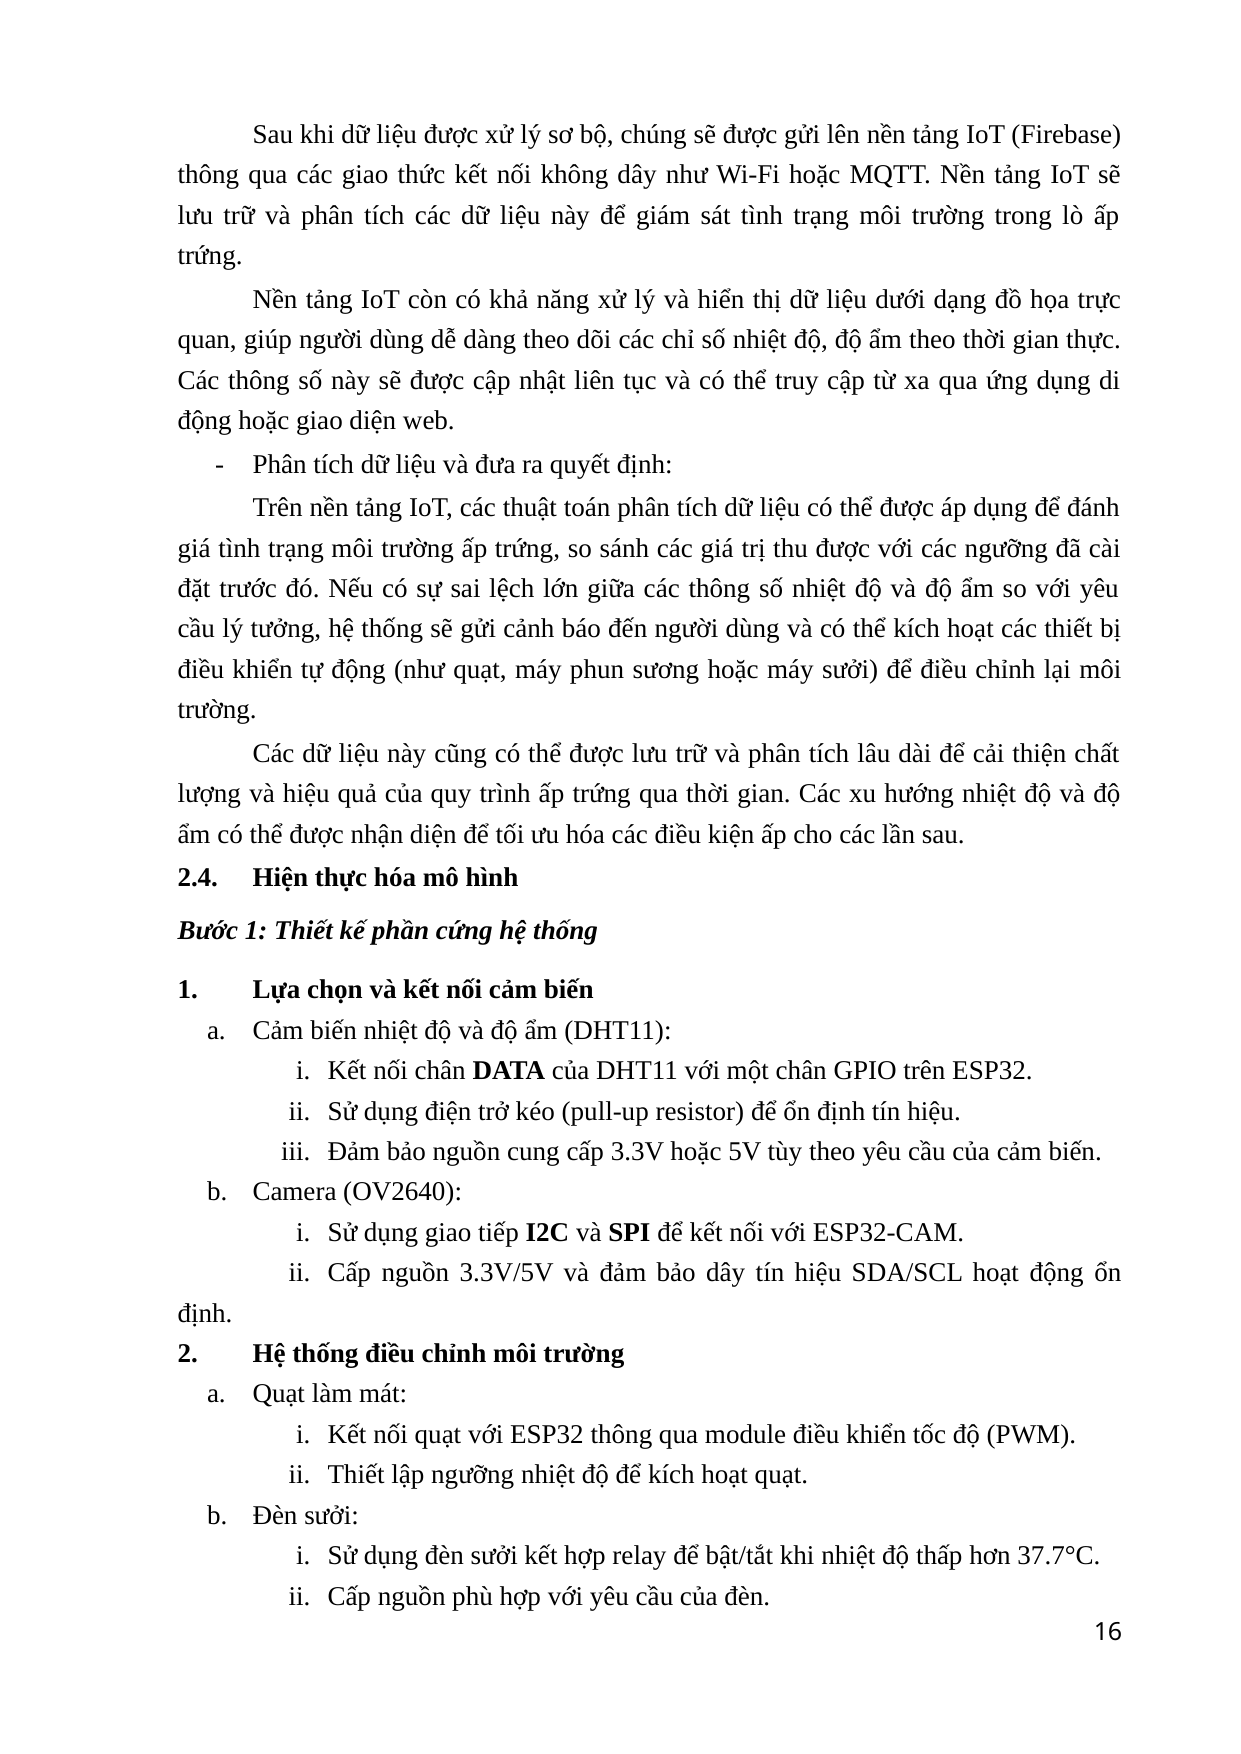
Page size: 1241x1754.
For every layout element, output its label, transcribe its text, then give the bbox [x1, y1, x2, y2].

list Hệ thống điều chỉnh môi trường [177, 1337, 1122, 1368]
text Nền tảng IoT còn có khả năng xử lý và hiển thị dữ liệu dưới dạng đồ họa trực quan, giúp người dùng dễ dàng theo dõi các chỉ số nhiệt độ, độ ẩm theo thời gian thực. Các thông số này sẽ được cập nhật liên tục và có thể truy cập từ xa qua ứng dụng di động hoặc giao diện web. [177, 283, 1122, 435]
text Trên nền tảng IoT, các thuật toán phân tích dữ liệu có thể được áp dụng để đánh giá tình trạng môi trường ấp trứng, so sánh các giá trị thu được với các ngưỡng đã cài đặt trước đó. Nếu có sự sai lệch lớn giữa các thông số nhiệt độ và độ ẩm so với yêu cầu lý tưởng, hệ thống sẽ gửi cảnh báo đến người dùng và có thể kích hoạt các thiết bị điều khiển tự động (như quạt, máy phun sương hoặc máy sưởi) để điều chỉnh lại môi trường. [177, 491, 1122, 724]
list Cấp nguồn 3.3V/5V và đảm bảo dây tín hiệu SDA/SCL hoạt động ổn định. [177, 1256, 1122, 1328]
text Sau khi dữ liệu được xử lý sơ bộ, chúng sẽ được gửi lên nền tảng IoT (Firebase) thông qua các giao thức kết nối không dây như Wi-Fi hoặc MQTT. Nền tảng IoT sẽ lưu trữ và phân tích các dữ liệu này để giám sát tình trạng môi trường trong lò ấp trứng. [177, 118, 1122, 271]
list Camera (OV2640): [177, 1175, 1122, 1207]
text Các dữ liệu này cũng có thể được lưu trữ và phân tích lâu dài để cải thiện chất lượng và hiệu quả của quy trình ấp trứng qua thời gian. Các xu hướng nhiệt độ và độ ẩm có thể được nhận diện để tối ưu hóa các điều kiện ấp cho các lần sau. [177, 737, 1122, 849]
list Sử dụng điện trở kéo (pull-up resistor) để ổn định tín hiệu. [177, 1094, 1122, 1126]
list Sử dụng giao tiếp I2C và SPI để kết nối với ESP32-CAM. [177, 1216, 1122, 1247]
subtitle Hiện thực hóa mô hình [177, 861, 1122, 892]
list Phân tích dữ liệu và đưa ra quyết định: [215, 448, 1122, 479]
list Quạt làm mát: [177, 1377, 1122, 1409]
subtitle Bước 1: Thiết kế phần cứng hệ thống [177, 914, 1122, 945]
list Đảm bảo nguồn cung cấp 3.3V hoặc 5V tùy theo yêu cầu của cảm biến. [177, 1135, 1122, 1166]
list Kết nối chân DATA của DHT11 với một chân GPIO trên ESP32. [177, 1054, 1122, 1085]
list Lựa chọn và kết nối cảm biến [177, 973, 1122, 1004]
list Cấp nguồn phù hợp với yêu cầu của đèn. [177, 1579, 1122, 1611]
list Đèn sưởi: [177, 1499, 1122, 1530]
list Cảm biến nhiệt độ và độ ẩm (DHT11): [177, 1014, 1122, 1045]
list Thiết lập ngưỡng nhiệt độ để kích hoạt quạt. [177, 1458, 1122, 1489]
list Sử dụng đèn sưởi kết hợp relay để bật/tắt khi nhiệt độ thấp hơn 37.7°C. [177, 1539, 1122, 1570]
list Kết nối quạt với ESP32 thông qua module điều khiển tốc độ (PWM). [177, 1418, 1122, 1449]
